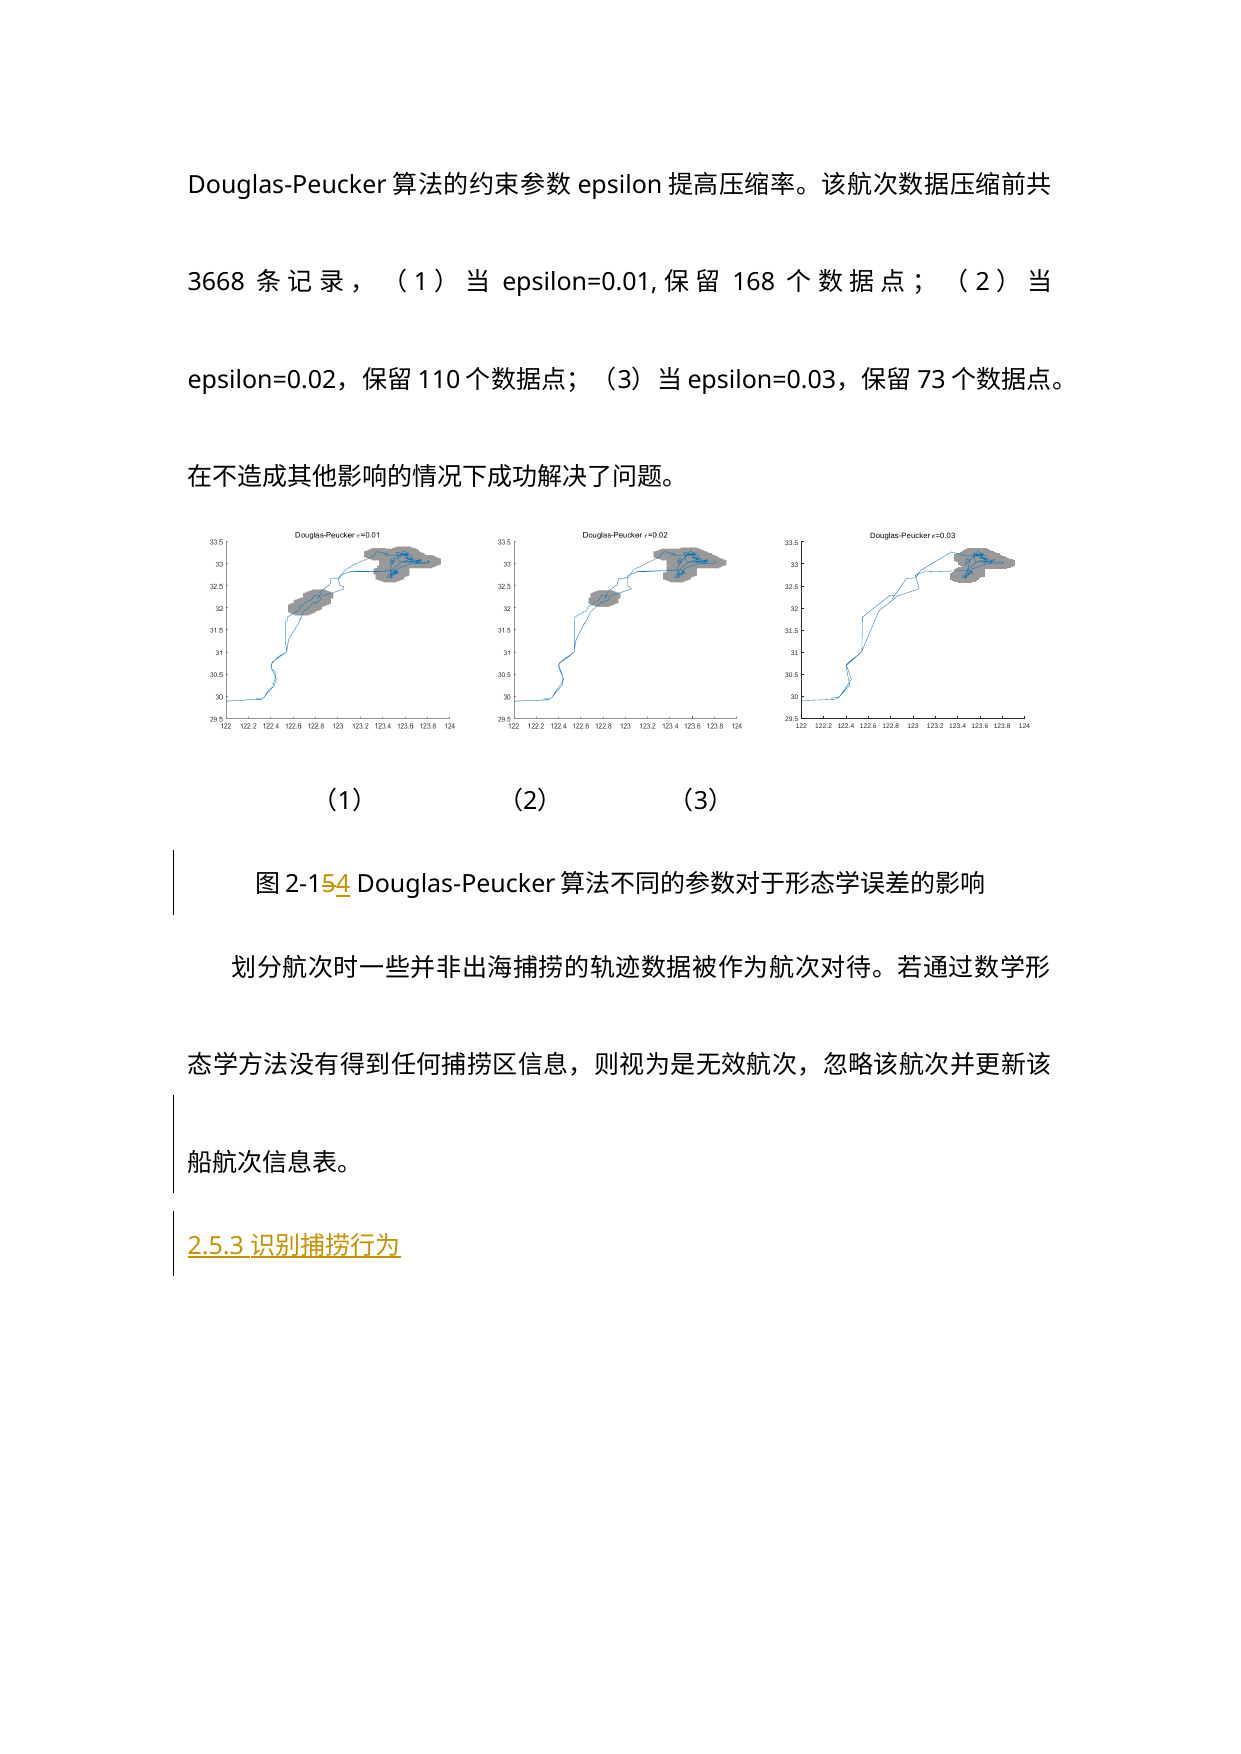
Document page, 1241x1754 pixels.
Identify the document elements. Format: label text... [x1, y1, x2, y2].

list （2） （3） [312, 766, 1053, 831]
text 划分航次时一些并非出海捕捞的轨迹数据被作为航次对待。若通过数学形态学方法没有得到任何捕捞区信息，则视为是无效航次，忽略该航次并更新该船航次信息表。 [187, 933, 1053, 1193]
text 图2-1 Douglas-Peucker算法不同的参数对于形态学误差的影响 [187, 849, 1053, 914]
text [187, 150, 1053, 507]
picture [188, 525, 764, 742]
